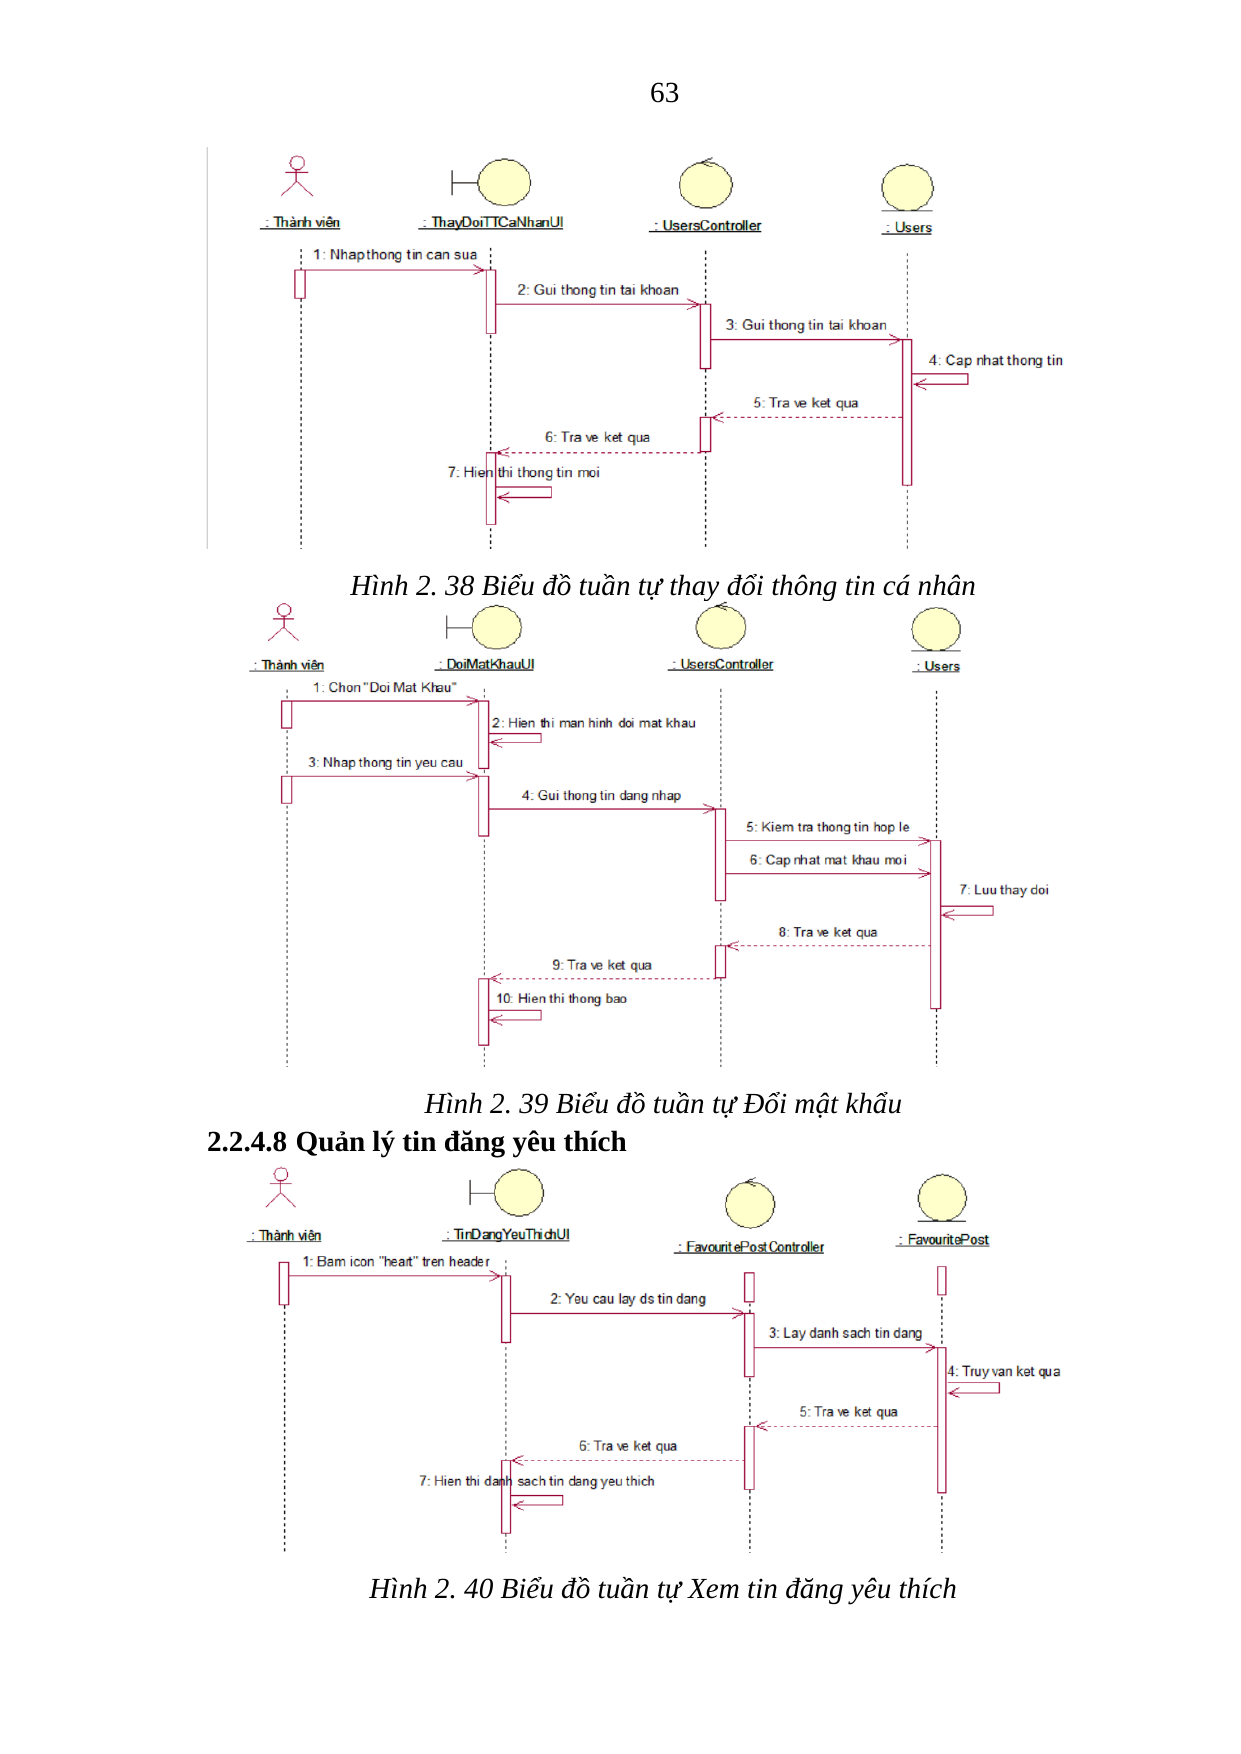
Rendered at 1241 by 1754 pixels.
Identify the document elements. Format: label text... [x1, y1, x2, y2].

picture [206, 601, 1123, 1067]
text Hình 2. 40 Biểu đồ tuần tự Xem tin đăng yêu thích [207, 1572, 1122, 1605]
text Hình 2. 38 Biểu đồ tuần tự thay đổi thông tin cá nhân [207, 568, 1122, 601]
subtitle Quản lý tin đăng yêu thích [207, 1124, 1122, 1157]
picture [206, 147, 1123, 549]
text Hình 2. 39 Biểu đồ tuần tự Đổi mật khẩu [207, 1086, 1122, 1119]
picture [206, 1160, 1123, 1553]
